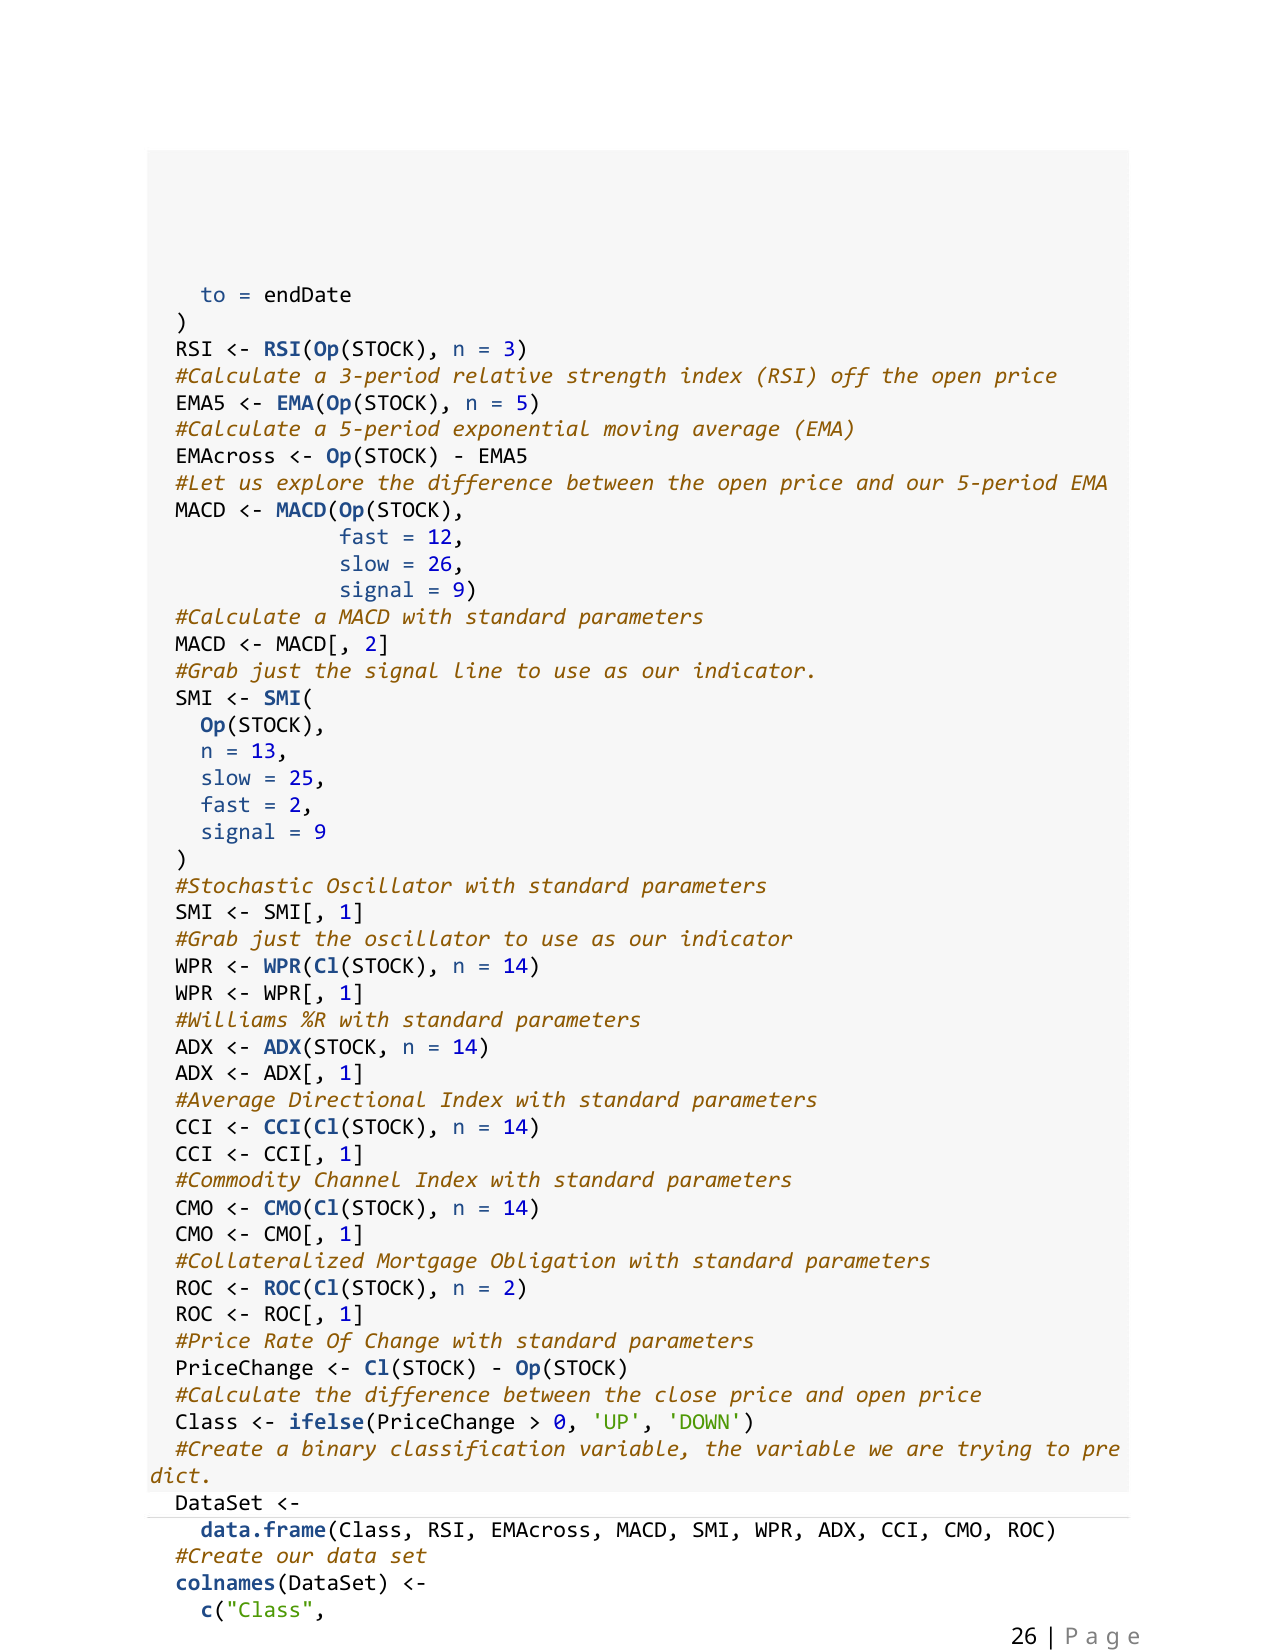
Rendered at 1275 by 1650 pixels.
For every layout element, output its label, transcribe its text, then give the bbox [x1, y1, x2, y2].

text fast = 2, [200, 795, 351, 817]
text #Calculate the difference between the close price and open price [175, 1384, 1145, 1407]
text #Stochastic Oscillator with standard parameters [175, 875, 1145, 898]
text #Grab just the signal line to use as our indicator. [175, 660, 843, 683]
text #Calculate a 3-period relative strength index (RSI) off the open price [175, 365, 1132, 388]
text #Commodity Channel Index with standard parameters [175, 1170, 1145, 1192]
text CMO <- CMO[, 1] [175, 1223, 1145, 1246]
text fast = 12, [339, 526, 490, 549]
text #Create our data set [175, 1546, 1082, 1568]
text data.frame(Class, RSI, EMAcross, MACD, SMI, WPR, ADX, CCI, CMO, ROC) [200, 1519, 1082, 1542]
text Class <- ifelse(PriceChange > 0, 'UP', 'DOWN') [175, 1411, 1145, 1434]
text SMI <- SMI( [175, 687, 843, 710]
text ROC <- ROC(Cl(STOCK), n = 2) [175, 1277, 1145, 1300]
text EMAcross <- Op(STOCK) - EMA5 [175, 446, 359, 468]
text #Create a binary classification variable, the variable we are trying to pre [175, 1438, 1145, 1461]
text #Calculate a 5-period exponential moving average (EMA) [175, 419, 1132, 441]
text MACD <- MACD(Op(STOCK), [175, 499, 1132, 522]
text CMO <- CMO(Cl(STOCK), n = 14) [175, 1197, 1145, 1219]
text PriceChange <- Cl(STOCK) - Op(STOCK) [394, 1358, 549, 1380]
text 26 | P a g e [1011, 1622, 1143, 1650]
text ADX <- ADX(STOCK, n = 14) [175, 1036, 1145, 1059]
text ) [175, 848, 213, 871]
text CCI <- CCI[, 1] [175, 1143, 1145, 1166]
text DataSet <- [175, 1492, 1082, 1515]
text SMI <- SMI[, 1] [175, 902, 1145, 924]
text #Williams %R with standard parameters [175, 1009, 1145, 1032]
text CCI <- CCI(Cl(STOCK), n = 14) [344, 1117, 1145, 1139]
text #Price Rate Of Change with standard parameters [175, 1331, 1145, 1353]
text RSI <- RSI(Op(STOCK), n = 3) [175, 338, 1132, 361]
text slow = 25, [200, 768, 351, 790]
text #Average Directional Index with standard parameters [175, 1089, 1145, 1112]
text PriceChange <- Cl(STOCK) - Op(STOCK) [175, 1358, 397, 1380]
text #Grab just the oscillator to use as our indicator [175, 929, 1145, 951]
text n = 13, [200, 741, 351, 763]
text #Collateralized Mortgage Obligation with standard parameters [175, 1250, 1145, 1273]
text ADX <- ADX[, 1] [175, 1063, 1145, 1085]
text #Calculate a MACD with standard parameters [175, 607, 843, 629]
text colnames(DataSet) <- [175, 1573, 284, 1595]
text signal = 9) [339, 580, 843, 602]
text #Let us explore the difference between the open price and our 5-period EMA [175, 473, 1132, 495]
text slow = 26, [339, 553, 490, 576]
picture [144, 1513, 1131, 1520]
text ROC <- ROC[, 1] [175, 1304, 1145, 1326]
text WPR <- WPR(Cl(STOCK), n = 14) [344, 956, 1145, 978]
text signal = 9 [200, 821, 351, 844]
picture [144, 147, 1131, 1494]
text WPR <- WPR[, 1] [175, 982, 1145, 1005]
text colnames(DataSet) <- [281, 1573, 1082, 1595]
text PriceChange <- Cl(STOCK) - Op(STOCK) [546, 1358, 1145, 1380]
text c("Class", [218, 1600, 1082, 1622]
text CCI <- CCI(Cl(STOCK), n = 14) [175, 1117, 309, 1139]
text WPR <- WPR(Cl(STOCK), n = 14) [175, 956, 309, 978]
text ) [175, 312, 1132, 334]
text Op(STOCK), [200, 714, 843, 737]
text EMAcross <- Op(STOCK) - EMA5 [356, 446, 1132, 468]
text EMA5 <- EMA(Op(STOCK), n = 5) [175, 392, 1132, 415]
text to = endDate [200, 285, 1132, 307]
text MACD <- MACD[, 2] [175, 634, 843, 656]
text dict. [150, 1465, 238, 1488]
